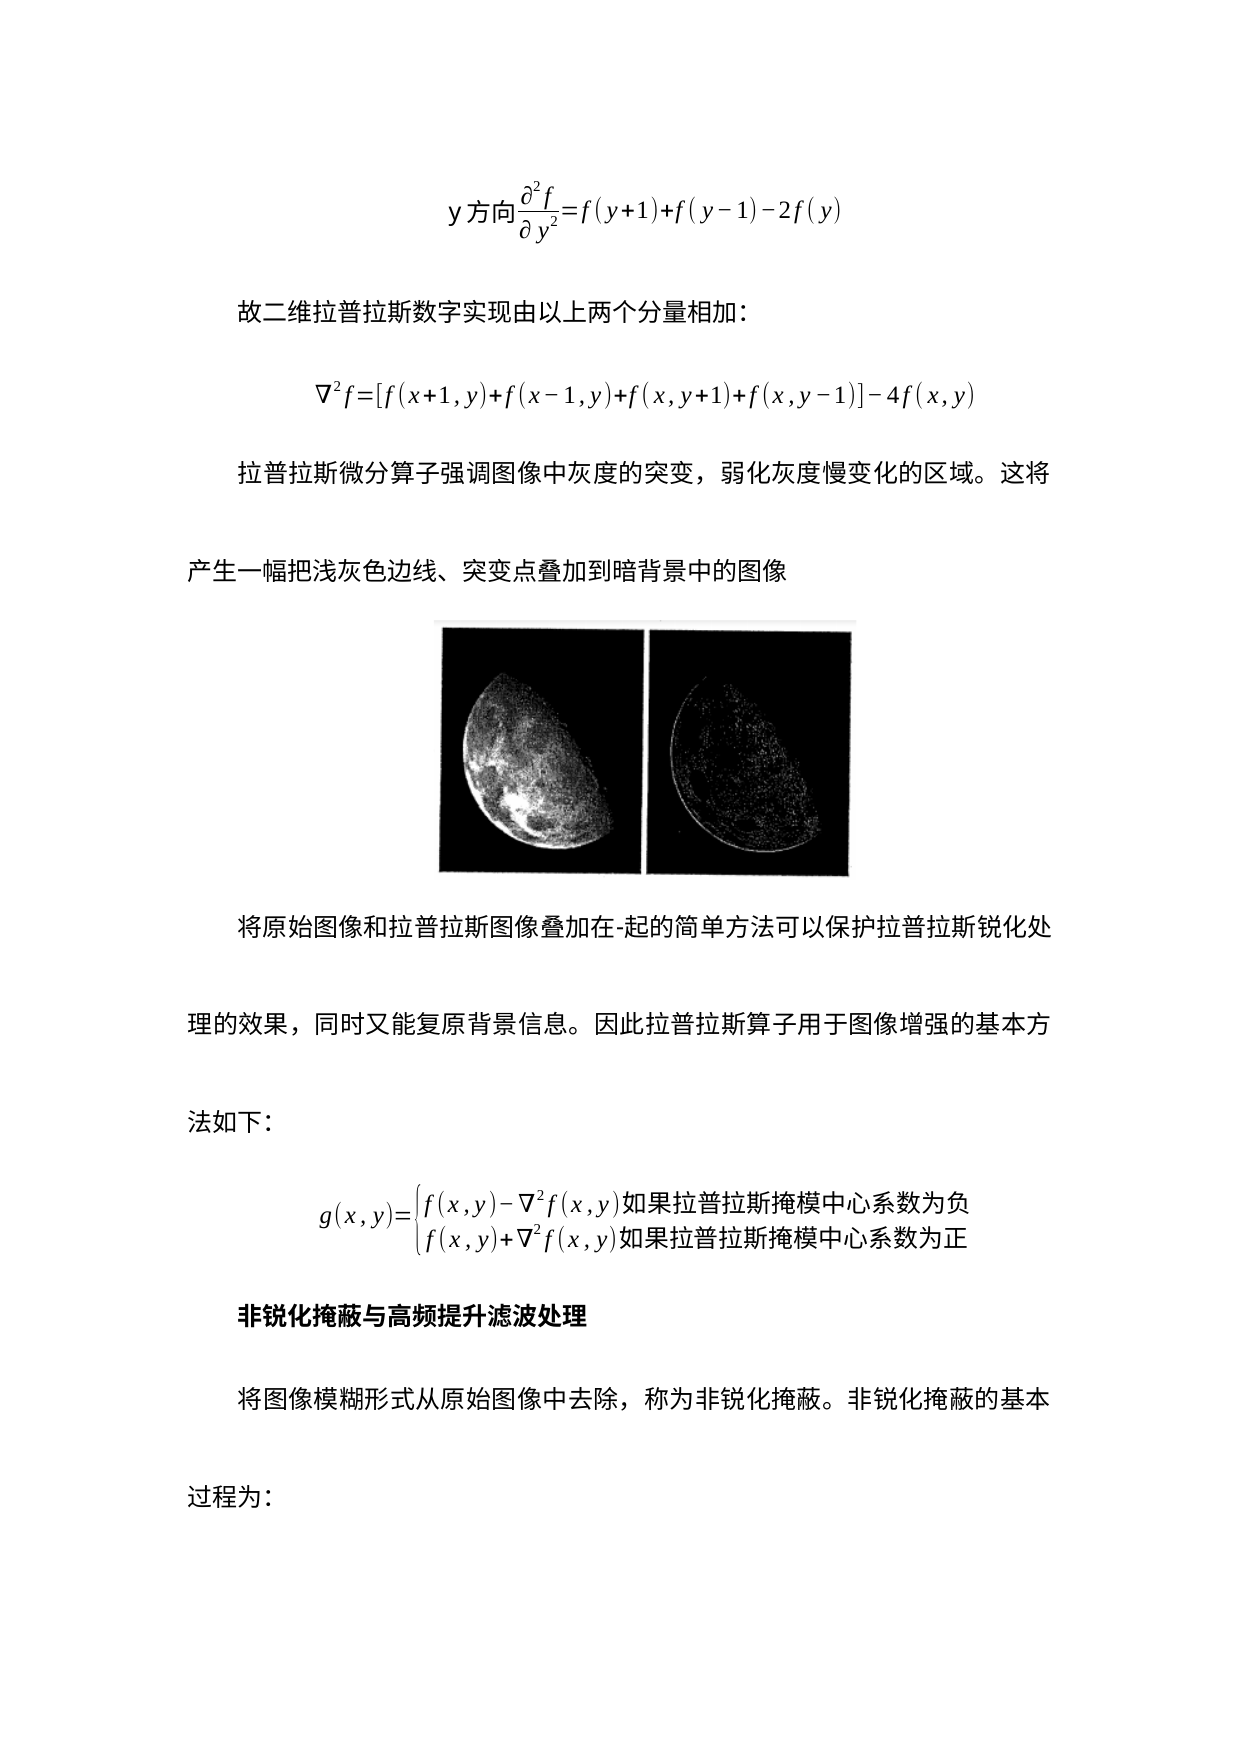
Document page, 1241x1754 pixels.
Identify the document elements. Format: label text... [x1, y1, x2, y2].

text y方向 [187, 162, 1053, 259]
text 拉普拉斯微分算子强调图像中灰度的突变，弱化灰度慢变化的区域。这将产生一幅把浅灰色边线、突变点叠加到暗背景中的图像 [187, 439, 1053, 602]
text 非锐化掩蔽与高频提升滤波处理 [187, 1282, 1053, 1347]
picture [433, 619, 857, 880]
text 将原始图像和拉普拉斯图像叠加在-起的简单方法可以保护拉普拉斯锐化处理的效果，同时又能复原背景信息。因此拉普拉斯算子用于图像增强的基本方法如下： [187, 893, 1053, 1153]
text 故二维拉普拉斯数字实现由以上两个分量相加： [187, 278, 1053, 343]
text 将图像模糊形式从原始图像中去除，称为非锐化掩蔽。非锐化掩蔽的基本过程为： [187, 1365, 1053, 1528]
